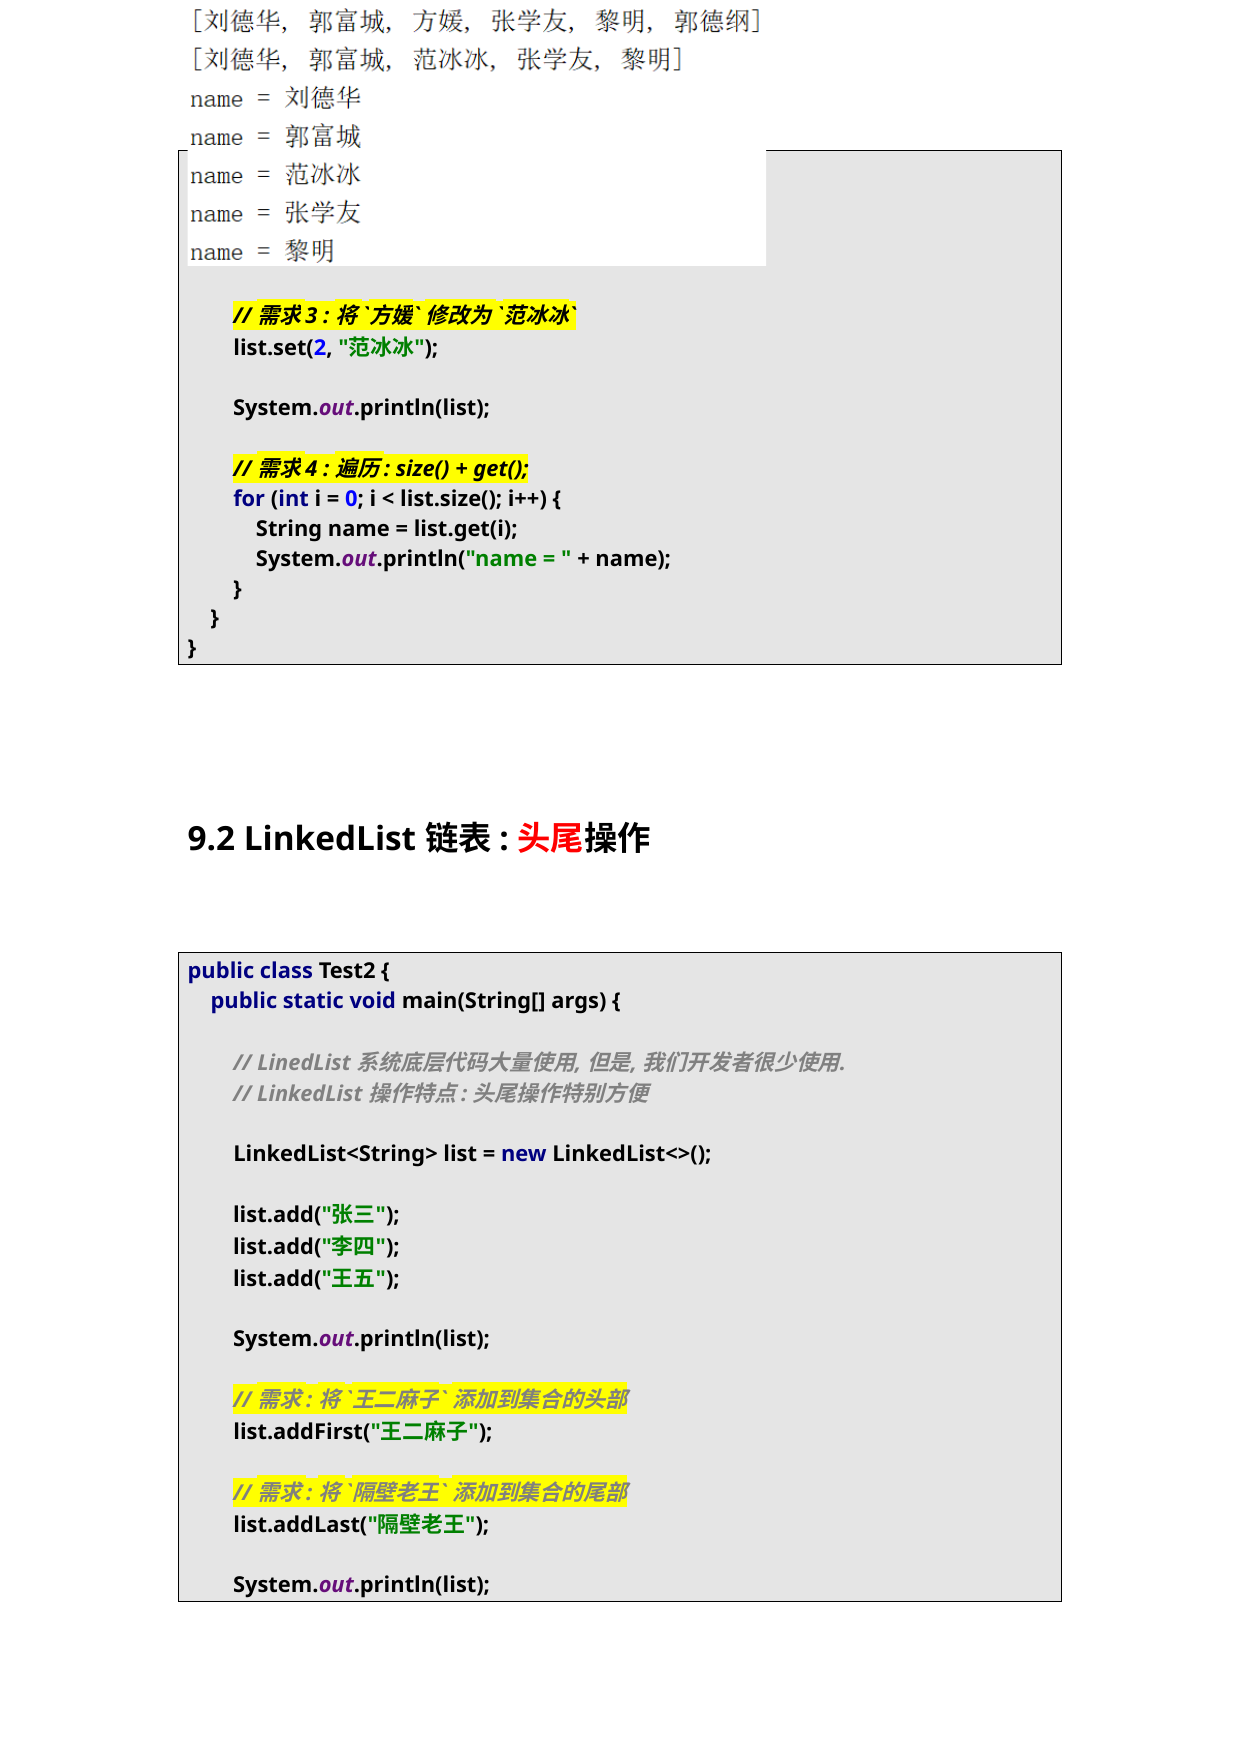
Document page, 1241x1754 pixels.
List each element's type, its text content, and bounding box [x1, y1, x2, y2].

picture [187, 0, 767, 266]
subtitle 9.2 LinkedList 链表 : 头尾操作 [187, 811, 1053, 860]
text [179, 151, 1061, 664]
